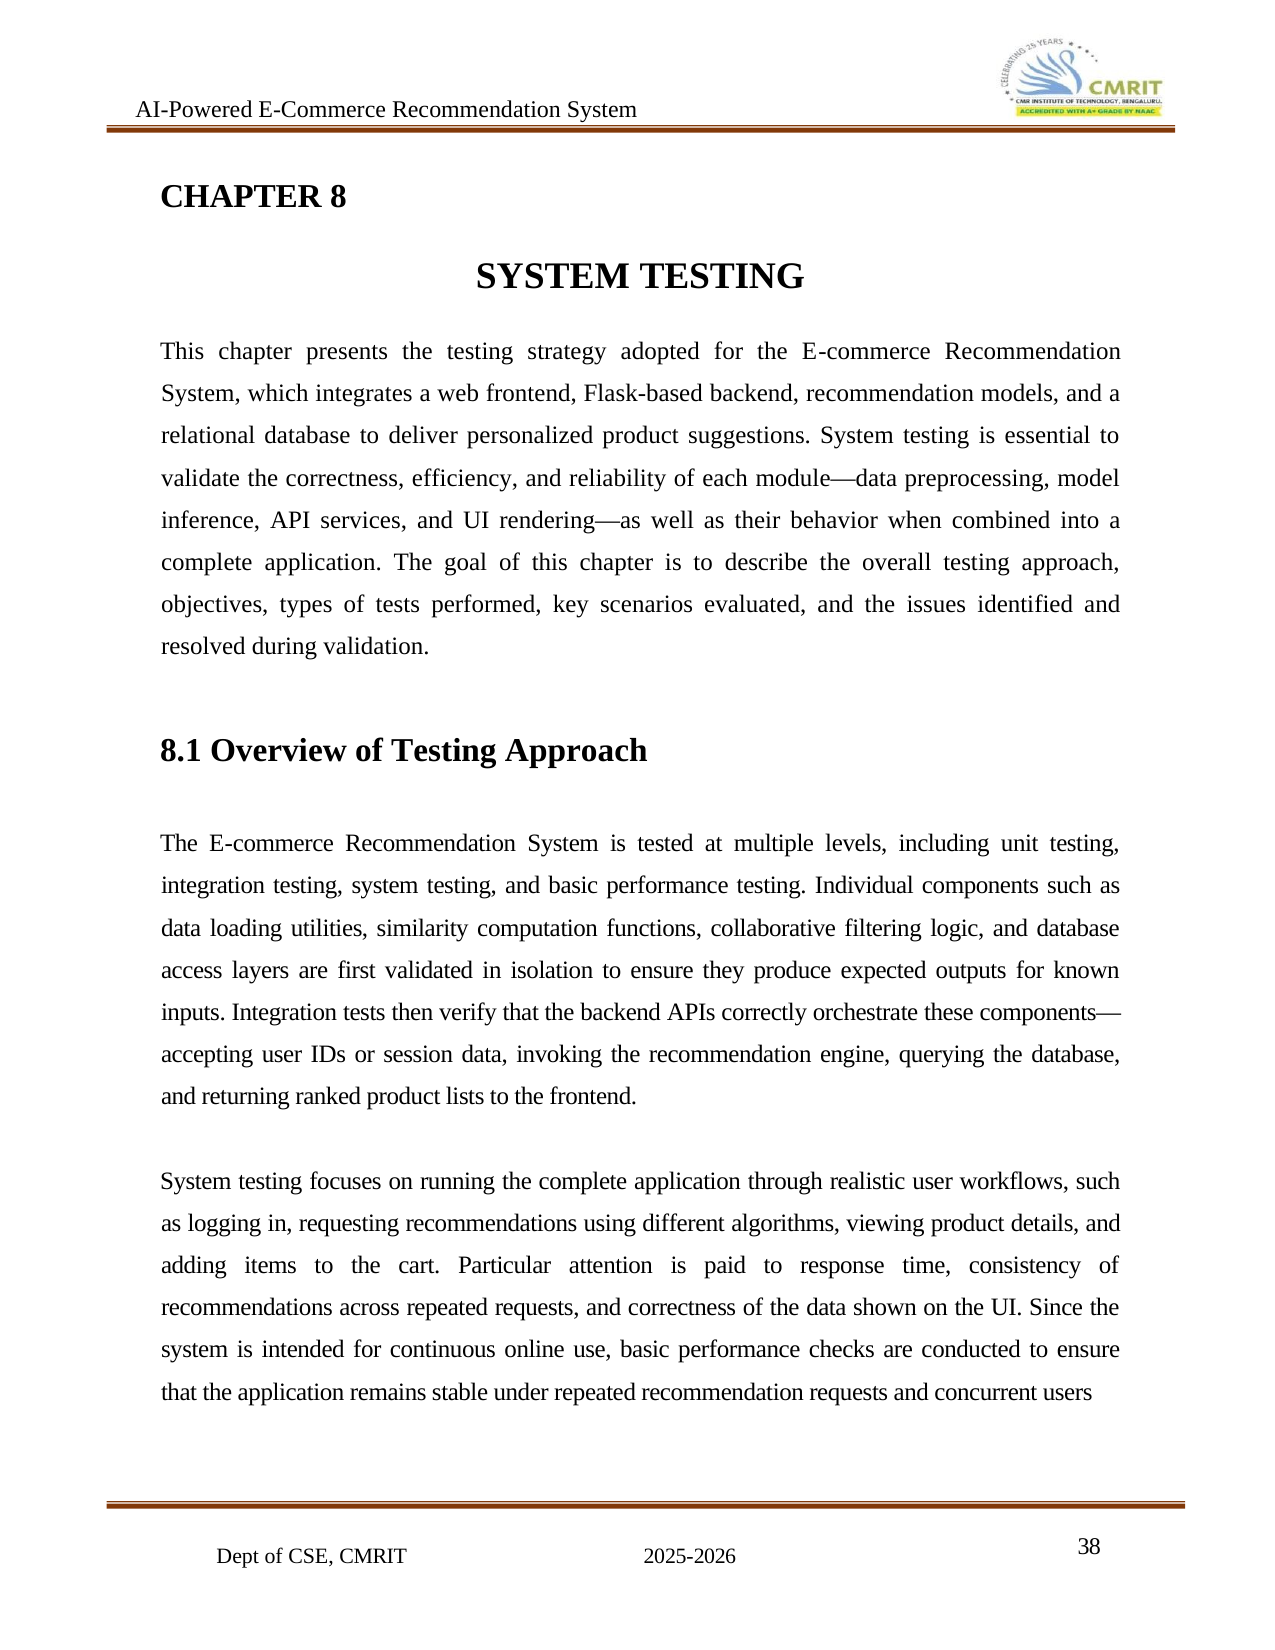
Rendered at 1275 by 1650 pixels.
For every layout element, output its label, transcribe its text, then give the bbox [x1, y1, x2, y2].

text This chapter presents the testing strategy adopted for the E-commerce Recommendation System, which integrates a web frontend, Flask-based backend, recommendation models, and a relational database to deliver personalized product suggestions. System testing is essential to validate the correctness, efficiency, and reliability of each module—data preprocessing, model inference, API services, and UI rendering—as well as their behavior when combined into a complete application. The goal of this chapter is to describe the overall testing approach, objectives, types of tests performed, key scenarios evaluated, and the issues identified and resolved during validation. [160, 336, 1121, 660]
picture [996, 33, 1166, 120]
text CHAPTER 8 [160, 176, 1200, 214]
text 8.1 Overview of Testing Approach [160, 730, 1121, 768]
text The E-commerce Recommendation System is tested at multiple levels, including unit testing, integration testing, system testing, and basic performance testing. Individual components such as data loading utilities, similarity computation functions, collaborative filtering logic, and database access layers are first validated in isolation to ensure they produce expected outputs for known inputs. Integration tests then verify that the backend APIs correctly orchestrate these components—accepting user IDs or session data, invoking the recommendation engine, querying the database, and returning ranked product lists to the frontend. [160, 828, 1121, 1110]
subtitle SYSTEM TESTING [81, 254, 1200, 297]
text System testing focuses on running the complete application through realistic user workflows, such as logging in, requesting recommendations using different algorithms, viewing product details, and adding items to the cart. Particular attention is paid to response time, consistency of recommendations across repeated requests, and correctness of the data shown on the UI. Since the system is intended for continuous online use, basic performance checks are conducted to ensure that the application remains stable under repeated recommendation requests and concurrent users [160, 1166, 1121, 1405]
